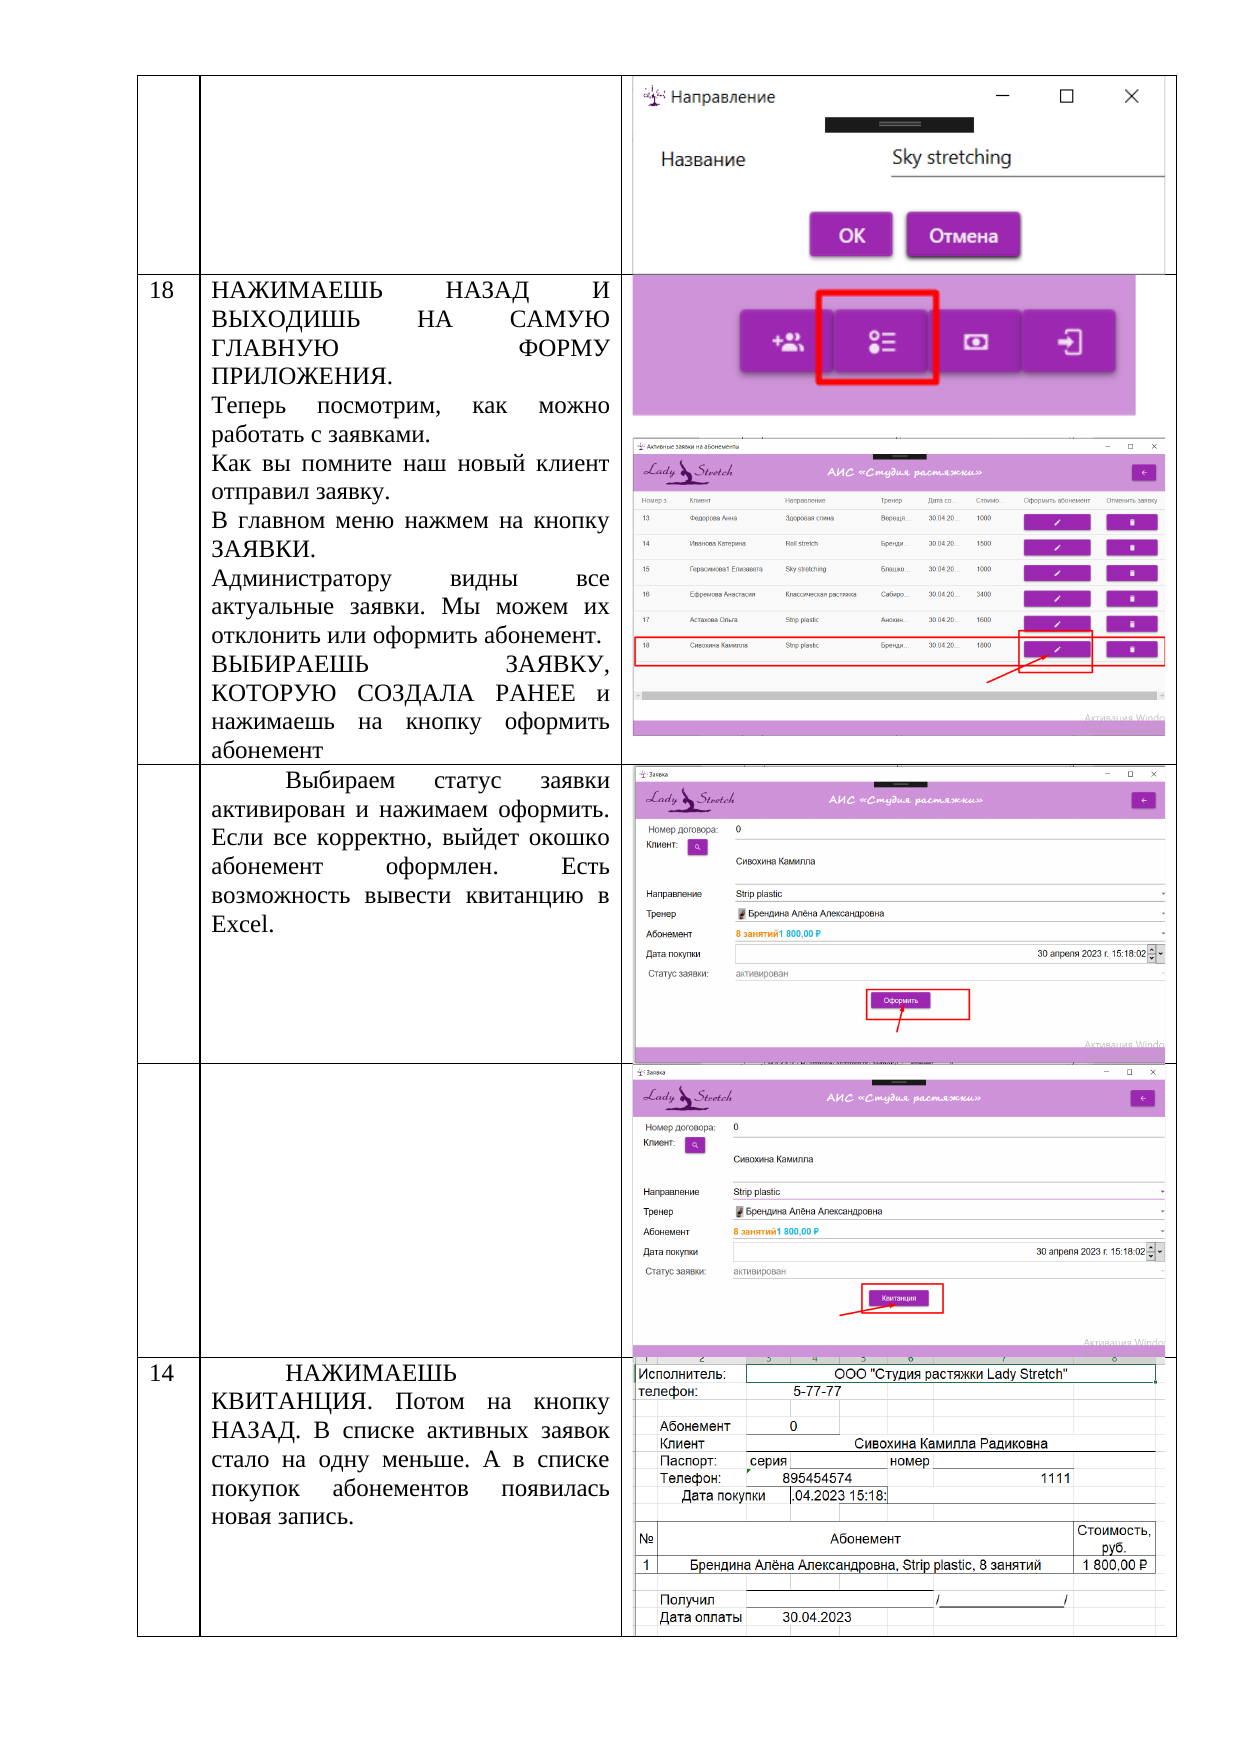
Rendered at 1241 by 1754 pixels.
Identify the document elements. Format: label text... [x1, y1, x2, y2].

table_cell [1166, 76, 1176, 274]
table_cell [201, 1064, 621, 1357]
table_cell [622, 76, 632, 274]
table_cell [1166, 1064, 1176, 1357]
table_cell [1166, 765, 1176, 1063]
table_cell [138, 76, 199, 274]
table_cell 14 [138, 1358, 199, 1636]
table_cell [622, 1064, 632, 1357]
picture [632, 76, 1166, 736]
table_cell 18 [138, 275, 199, 764]
table_cell [622, 1358, 632, 1636]
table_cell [201, 76, 621, 274]
table_cell [1166, 1358, 1176, 1636]
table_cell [201, 1358, 621, 1636]
table_cell [622, 275, 1176, 764]
table_cell [622, 765, 632, 1063]
table_cell [138, 1064, 199, 1357]
picture [632, 765, 1166, 1636]
table_cell НАЖИМАЕШЬ НАЗАД И ВЫХОДИШЬ НА САМУЮ ГЛАВНУЮ ФОРМУ ПРИЛОЖЕНИЯ. Теперь посмотрим, как можно работать с заявками. Как вы помните наш новый клиент отправил заявку. В главном меню нажмем на кнопку ЗАЯВКИ. Администратору видны все актуальные заявки. Мы можем их отклонить или оформить абонемент. ВЫБИРАЕШЬ ЗАЯВКУ, КОТОРУЮ СОЗДАЛА РАНЕЕ и нажимаешь на кнопку оформить абонемент [201, 275, 621, 764]
table_cell Выбираем статус заявки активирован и нажимаем оформить. Если все корректно, выйдет окошко абонемент оформлен. Есть возможность вывести квитанцию в Excel. [201, 765, 621, 1063]
table_cell [138, 765, 199, 1063]
